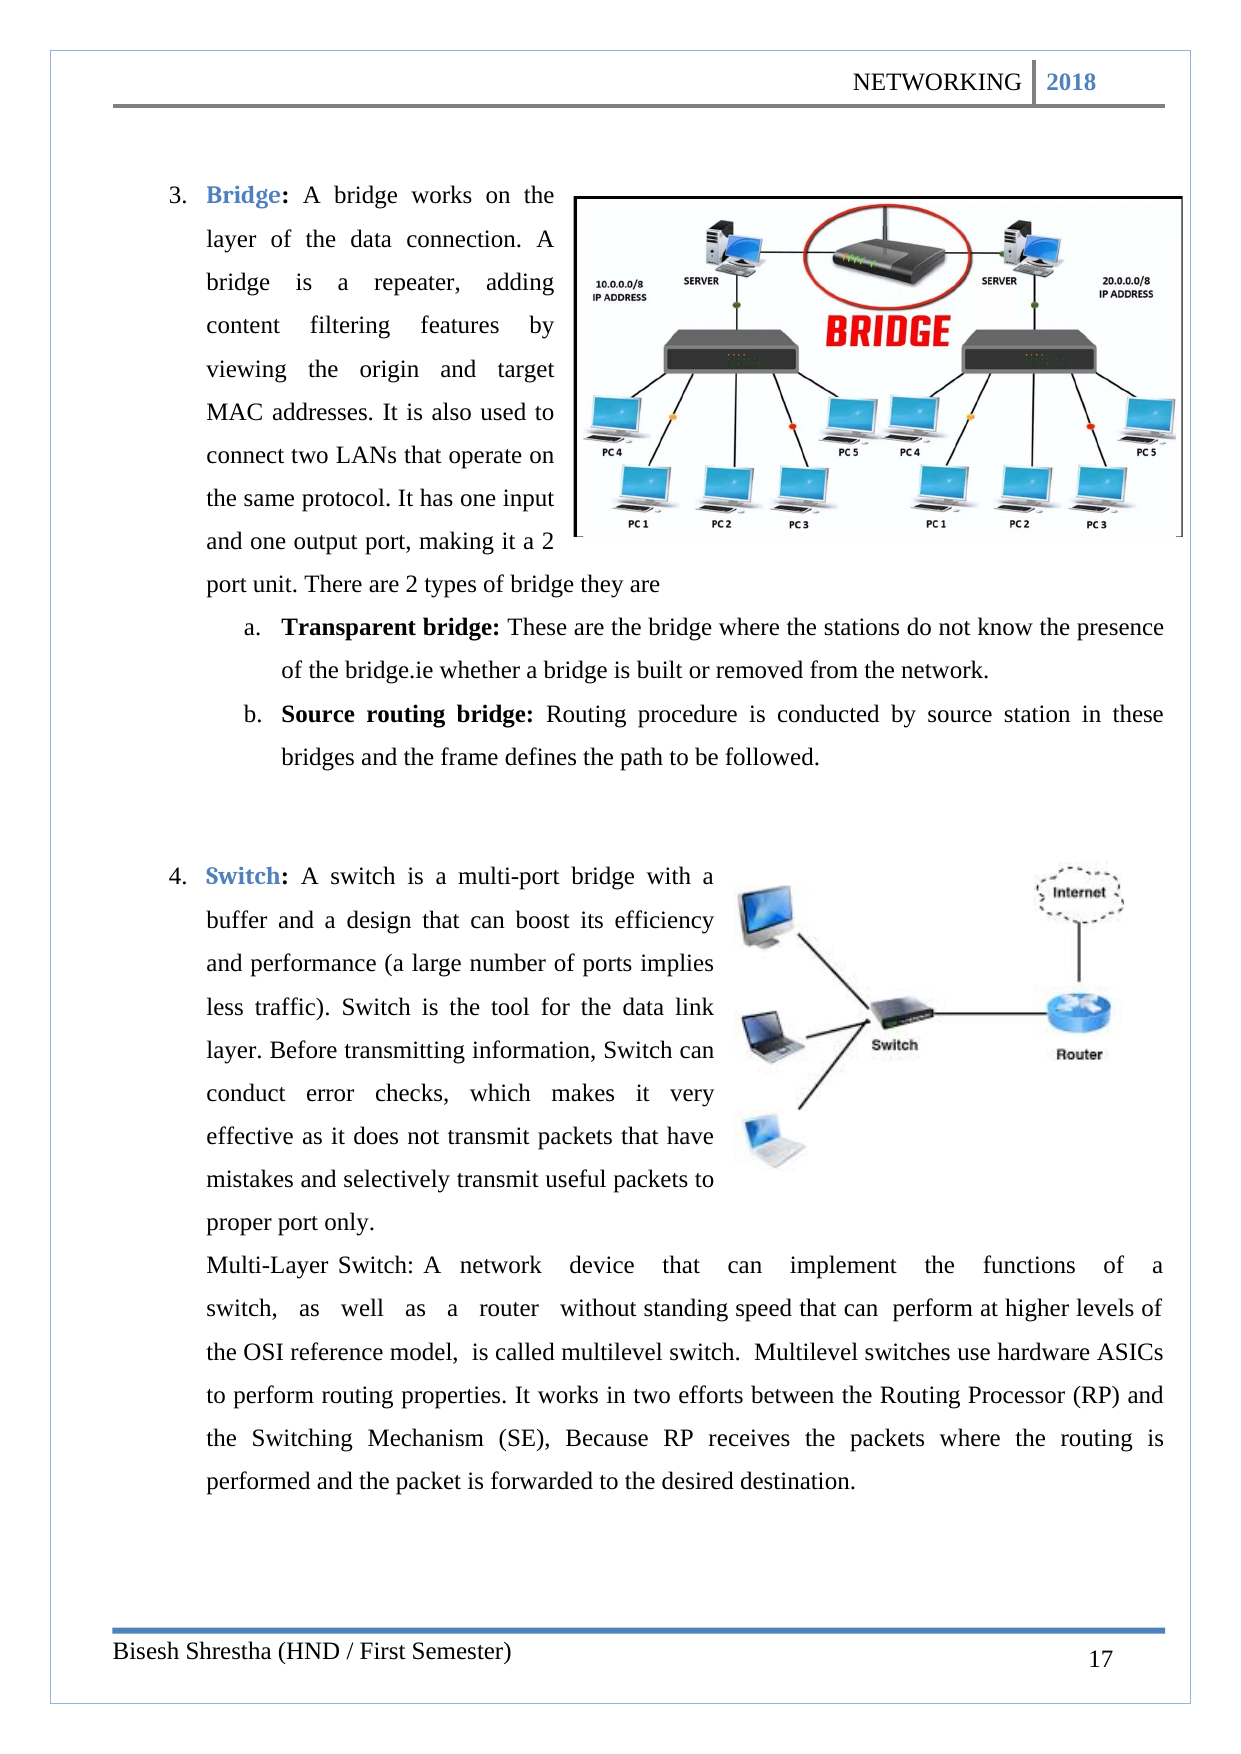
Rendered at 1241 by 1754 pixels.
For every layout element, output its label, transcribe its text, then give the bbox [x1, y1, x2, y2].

list Source routing bridge: Routing procedure is conducted by source station in these bridges and the frame defines the path to be followed. [244, 699, 1165, 771]
list Transparent bridge: These are the bridge where the stations do not know the presence of the bridge.ie whether a bridge is built or removed from the network. [244, 612, 1165, 684]
list Multi-Layer Switch: A network device that can implement the functions of a switch, as well as a router without standing speed that can perform at higher levels of the OSI reference model, is called multilevel switch. Multilevel switches use hardware ASICs to perform routing properties. It works in two efforts between the Routing Processor (RP) and the Switching Mechanism (SE), Because RP receives the packets where the routing is performed and the packet is forwarded to the desired destination. [206, 1250, 1165, 1495]
picture [573, 196, 1183, 537]
picture [733, 861, 1125, 1171]
